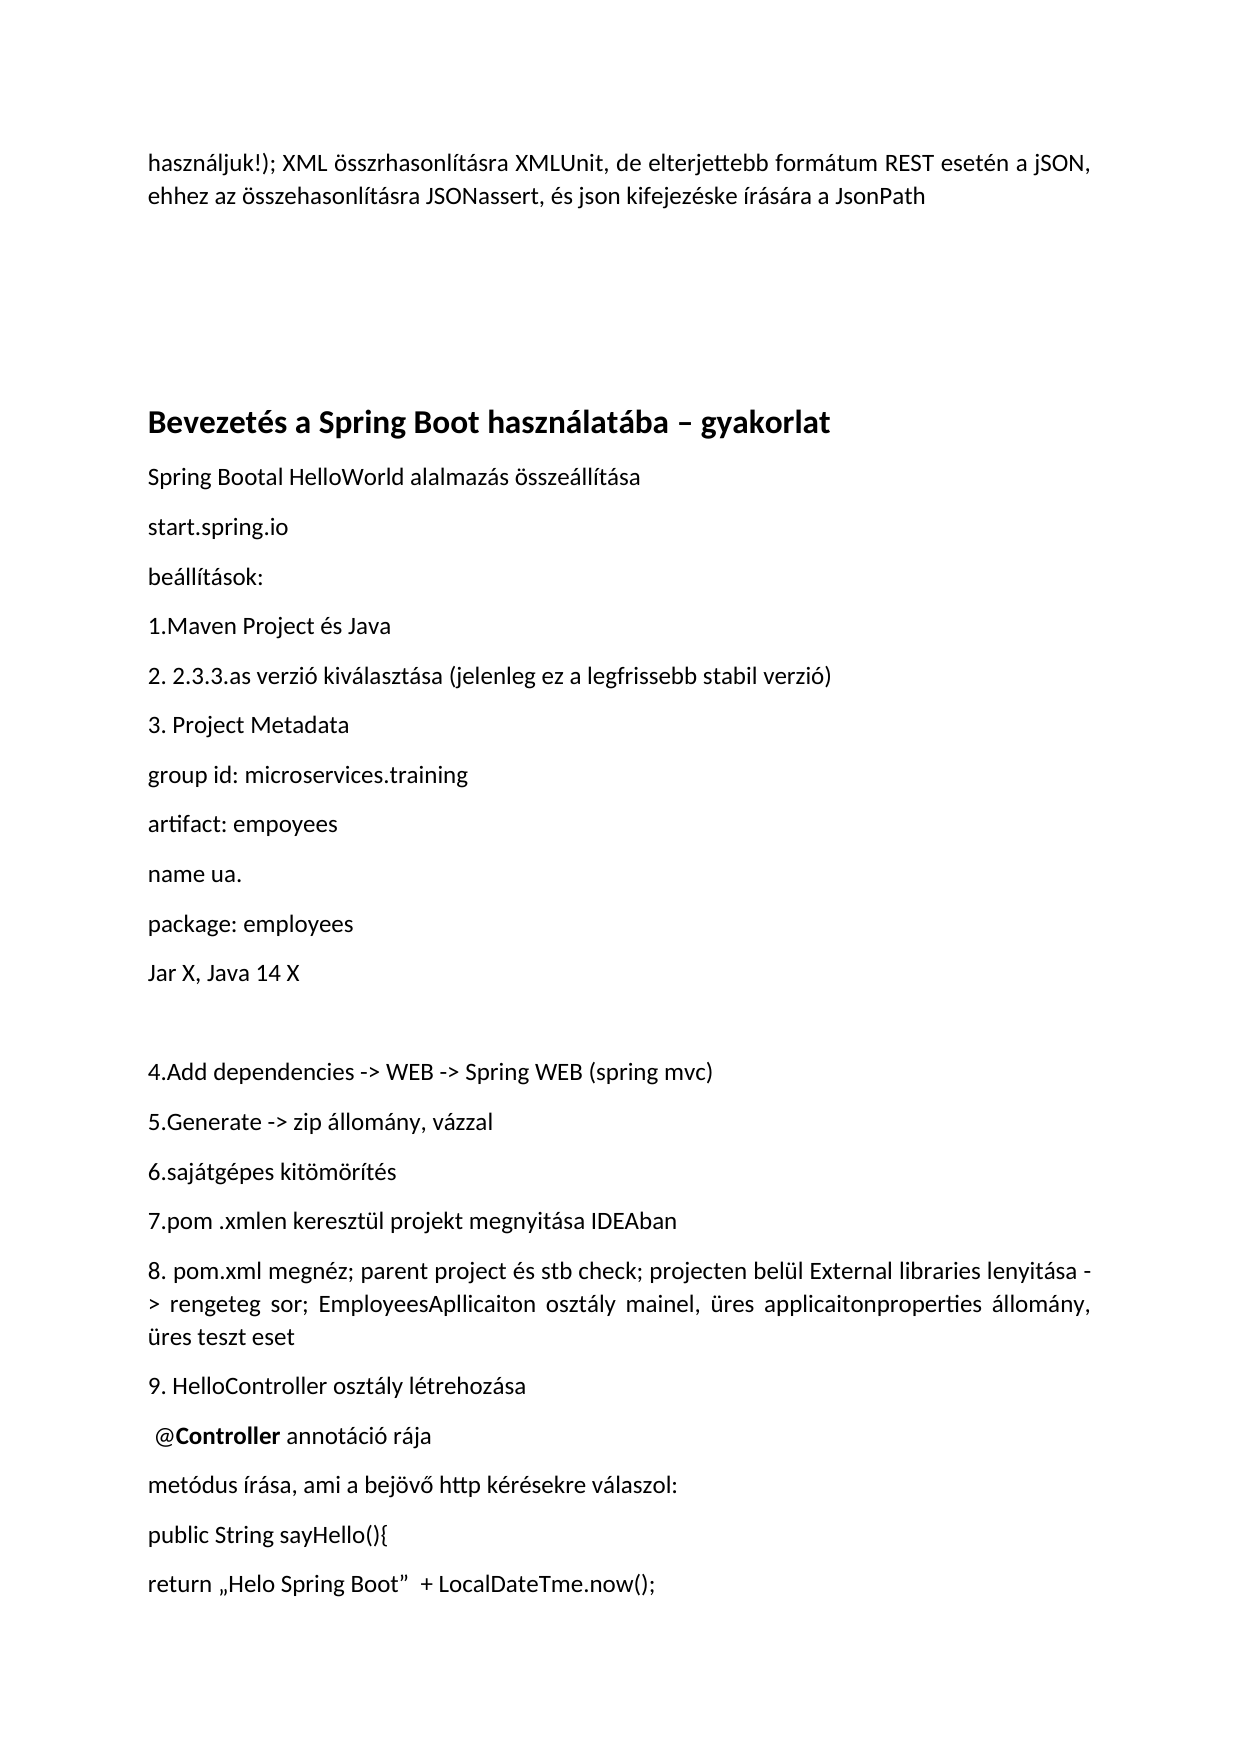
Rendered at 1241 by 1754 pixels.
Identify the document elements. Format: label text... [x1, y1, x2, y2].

text 3. Project Metadata [148, 709, 1093, 740]
text 4.Add dependencies -> WEB -> Spring WEB (spring mvc) [148, 1057, 1093, 1087]
text artifact: empoyees [148, 809, 1093, 839]
text return „Helo Spring Boot” + LocalDateTme.now(); [148, 1569, 1093, 1599]
text Jar X, Java 14 X [148, 957, 1093, 988]
text Bevezetés a Spring Boot használatába – gyakorlat [148, 401, 1093, 442]
text @Controller annotáció rája [148, 1420, 1093, 1450]
text 1.Maven Project és Java [148, 610, 1093, 641]
text 2. 2.3.3.as verzió kiválasztása (jelenleg ez a legfrissebb stabil verzió) [148, 660, 1093, 690]
text start.spring.io [148, 511, 1093, 542]
text package: employees [148, 908, 1093, 938]
text metódus írása, ami a bejövő http kérésekre válaszol: [148, 1469, 1093, 1500]
text 5.Generate -> zip állomány, vázzal [148, 1106, 1093, 1137]
text 7.pom .xmlen keresztül projekt megnyitása IDEAban [148, 1205, 1093, 1236]
text Spring Bootal HelloWorld alalmazás összeállítása [148, 462, 1093, 492]
text 9. HelloController osztály létrehozása [148, 1370, 1093, 1401]
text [148, 148, 1093, 211]
text group id: microservices.training [148, 759, 1093, 789]
text beállítások: [148, 561, 1093, 591]
text 8. pom.xml megnéz; parent project és stb check; projecten belül External libraries lenyitása -> rengeteg sor; EmployeesApllicaiton osztály mainel, üres applicaitonproperties állomány, üres teszt eset [148, 1255, 1093, 1351]
text 6.sajátgépes kitömörítés [148, 1156, 1093, 1186]
text name ua. [148, 858, 1093, 889]
text public String sayHello(){ [148, 1519, 1093, 1549]
